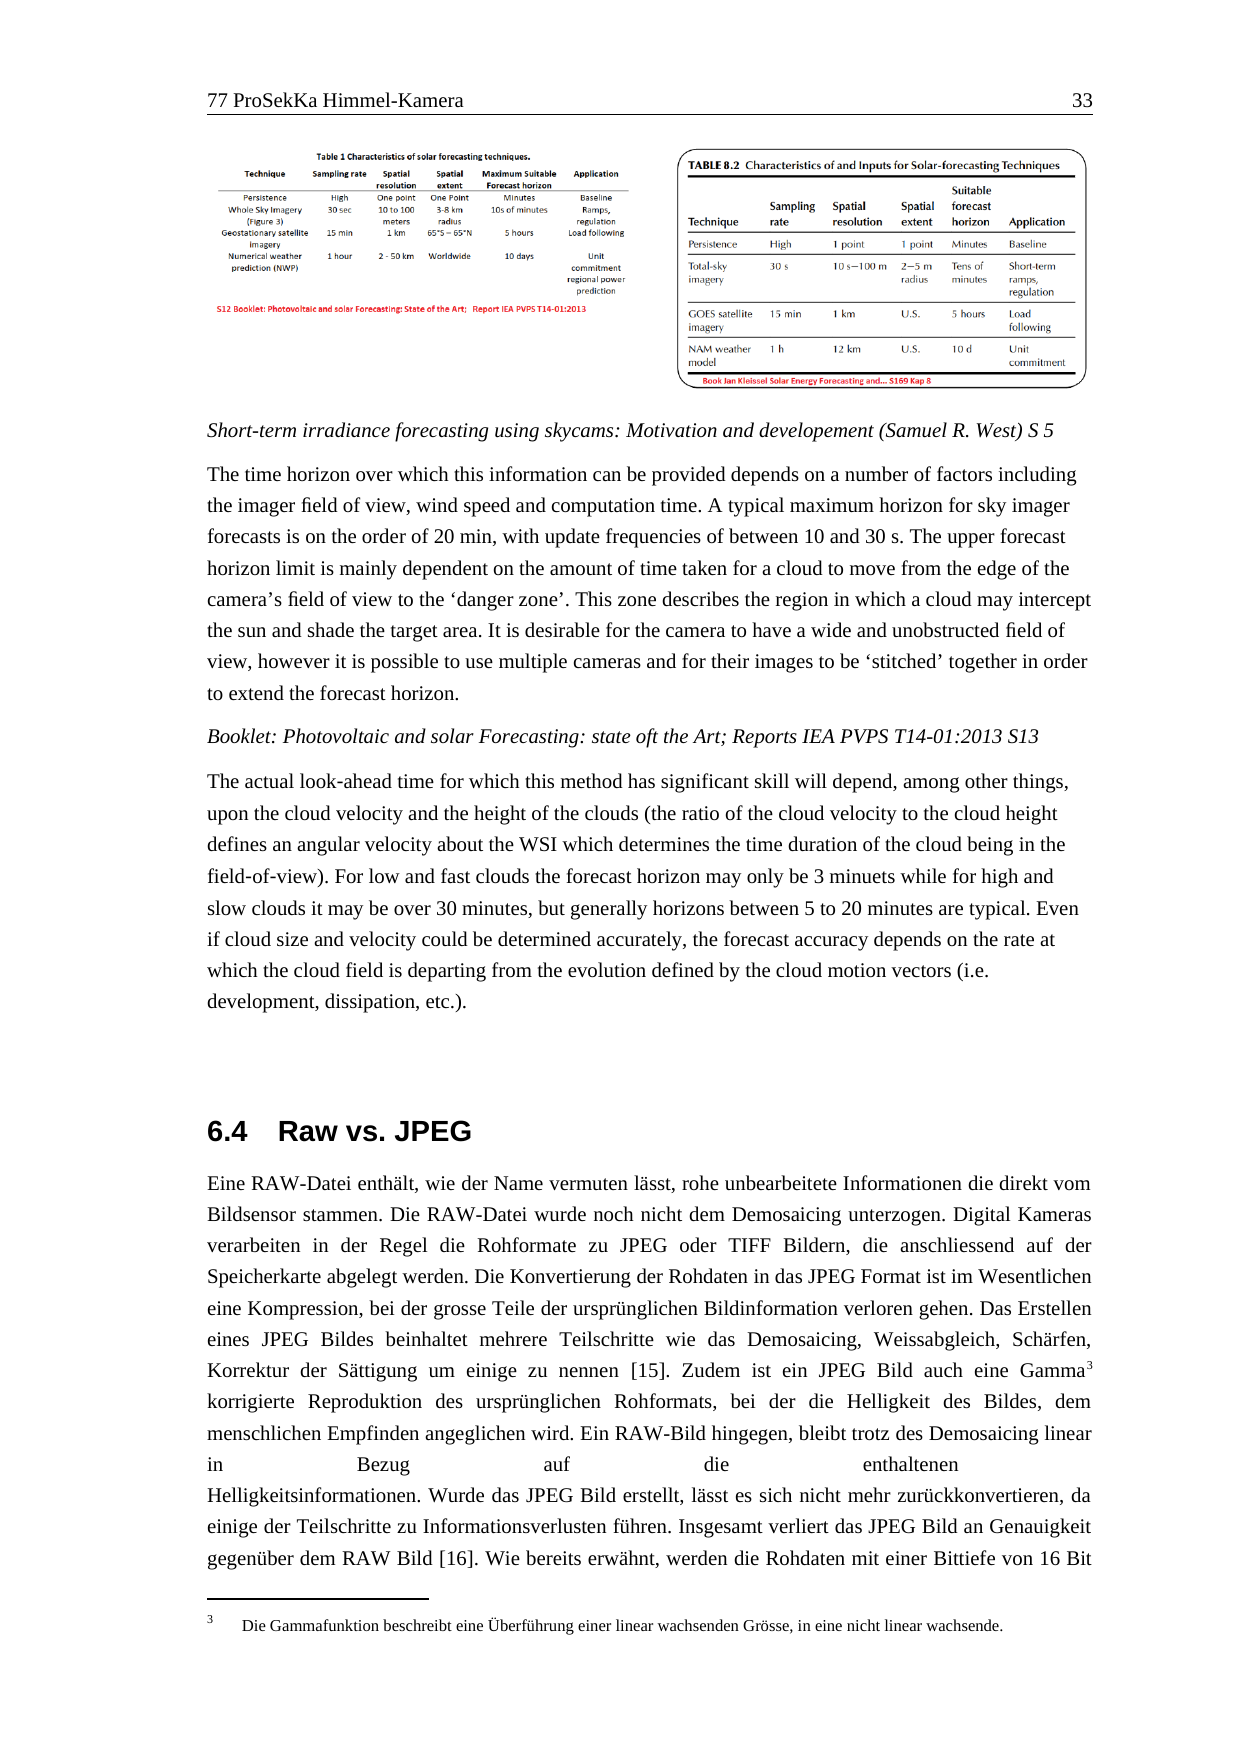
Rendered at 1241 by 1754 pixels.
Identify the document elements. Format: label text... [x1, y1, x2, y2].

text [207, 1171, 1093, 1569]
text The actual look‐ahead time for which this method has significant skill will depend, among other things, upon the cloud velocity and the height of the clouds (the ratio of the cloud velocity to the cloud height defines an angular velocity about the WSI which determines the time duration of the cloud being in the field‐of‐view). For low and fast clouds the forecast horizon may only be 3 minuets while for high and slow clouds it may be over 30 minutes, but generally horizons between 5 to 20 minutes are typical. Even if cloud size and velocity could be determined accurately, the forecast accuracy depends on the rate at which the cloud field is departing from the evolution defined by the cloud motion vectors (i.e. development, dissipation, etc.). [207, 768, 1093, 1013]
text Short-term irradiance forecasting using skycams: Motivation and developement (Samuel R. West) S 5 [207, 418, 1093, 442]
text Booklet: Photovoltaic and solar Forecasting: state oft the Art; Reports IEA PVPS T14-01:2013 S13 [207, 724, 1093, 748]
text The time horizon over which this information can be provided depends on a number of factors including the imager ﬁeld of view, wind speed and computation time. A typical maximum horizon for sky imager forecasts is on the order of 20 min, with update frequencies of between 10 and 30 s. The upper forecast horizon limit is mainly dependent on the amount of time taken for a cloud to move from the edge of the camera’s ﬁeld of view to the ‘danger zone’. This zone describes the region in which a cloud may intercept the sun and shade the target area. It is desirable for the camera to have a wide and unobstructed ﬁeld of view, however it is possible to use multiple cameras and for their images to be ‘stitched’ together in order to extend the forecast horizon. [207, 462, 1093, 705]
subtitle Raw vs. JPEG [207, 1114, 1093, 1148]
picture [206, 147, 1092, 399]
